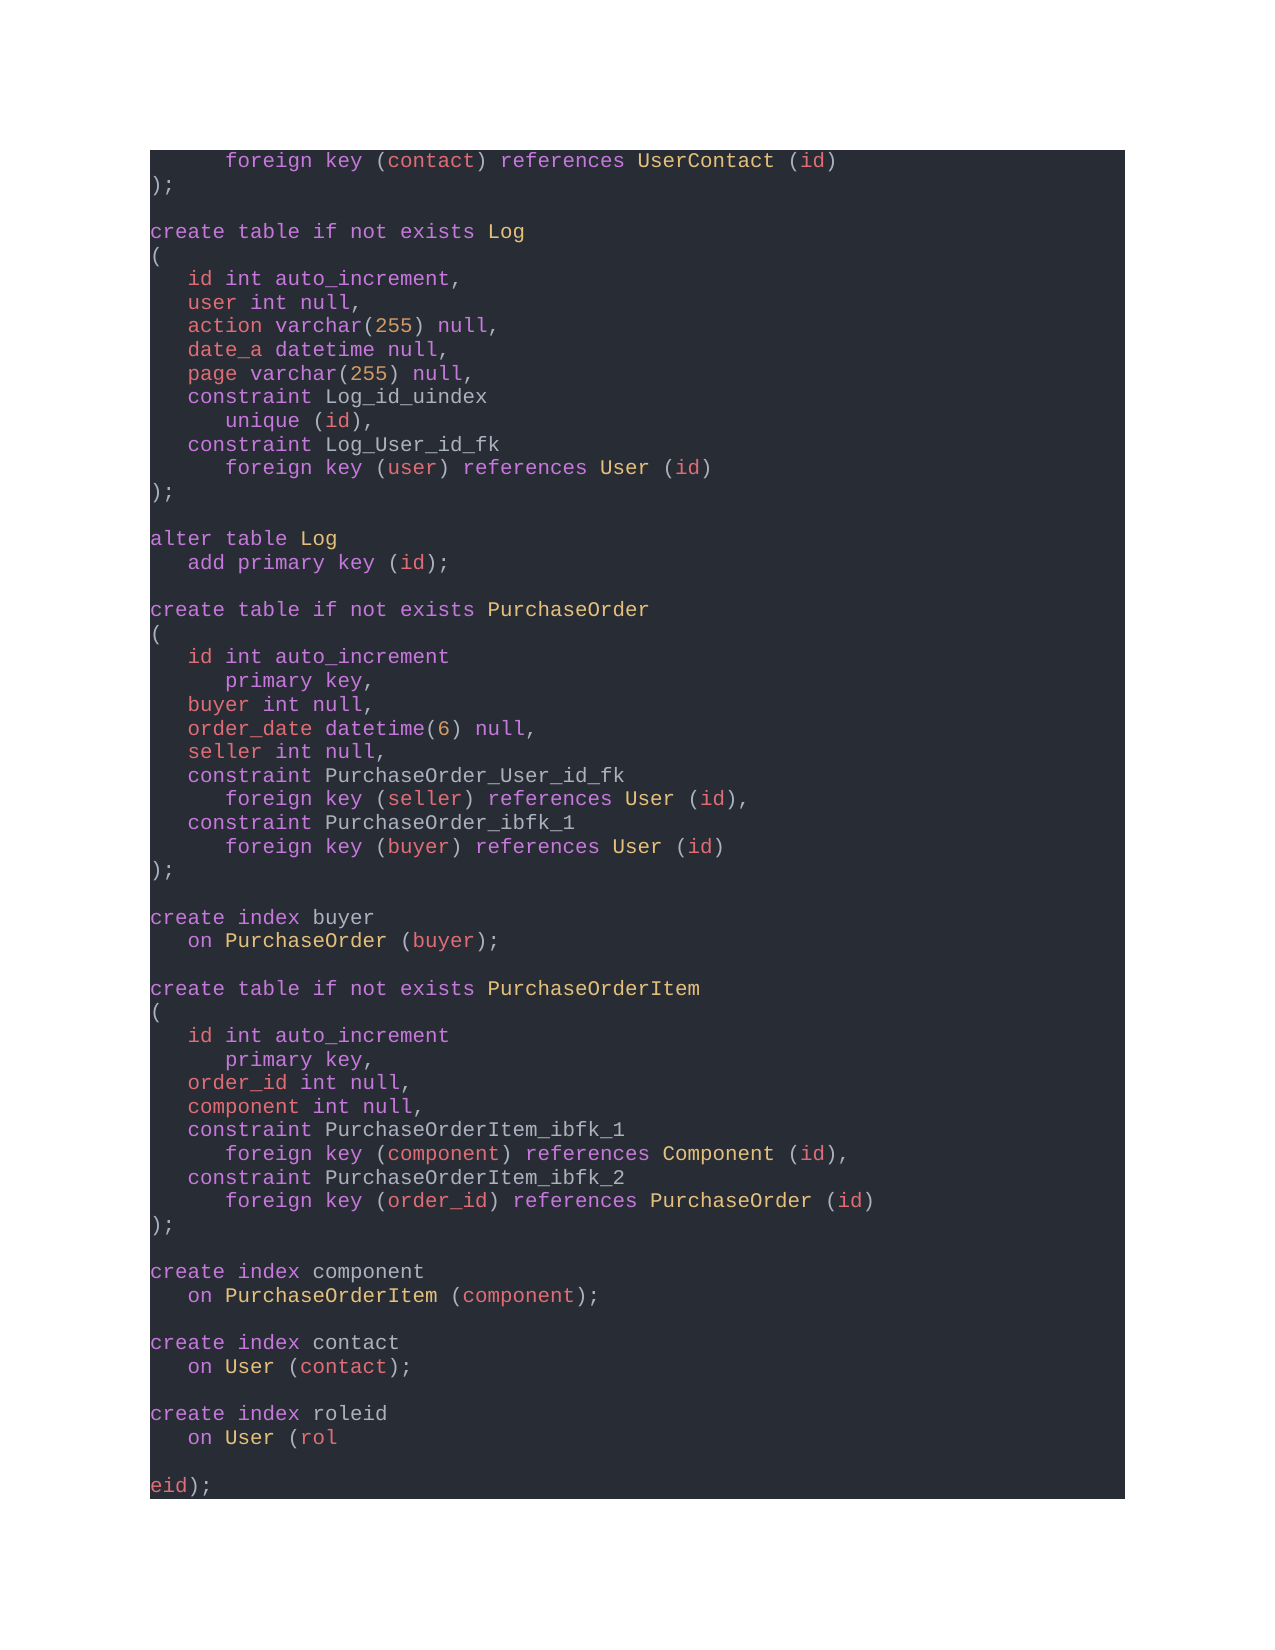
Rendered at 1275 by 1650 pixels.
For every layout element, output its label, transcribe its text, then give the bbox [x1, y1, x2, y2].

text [150, 150, 1125, 1451]
text eid); [150, 1476, 1125, 1499]
